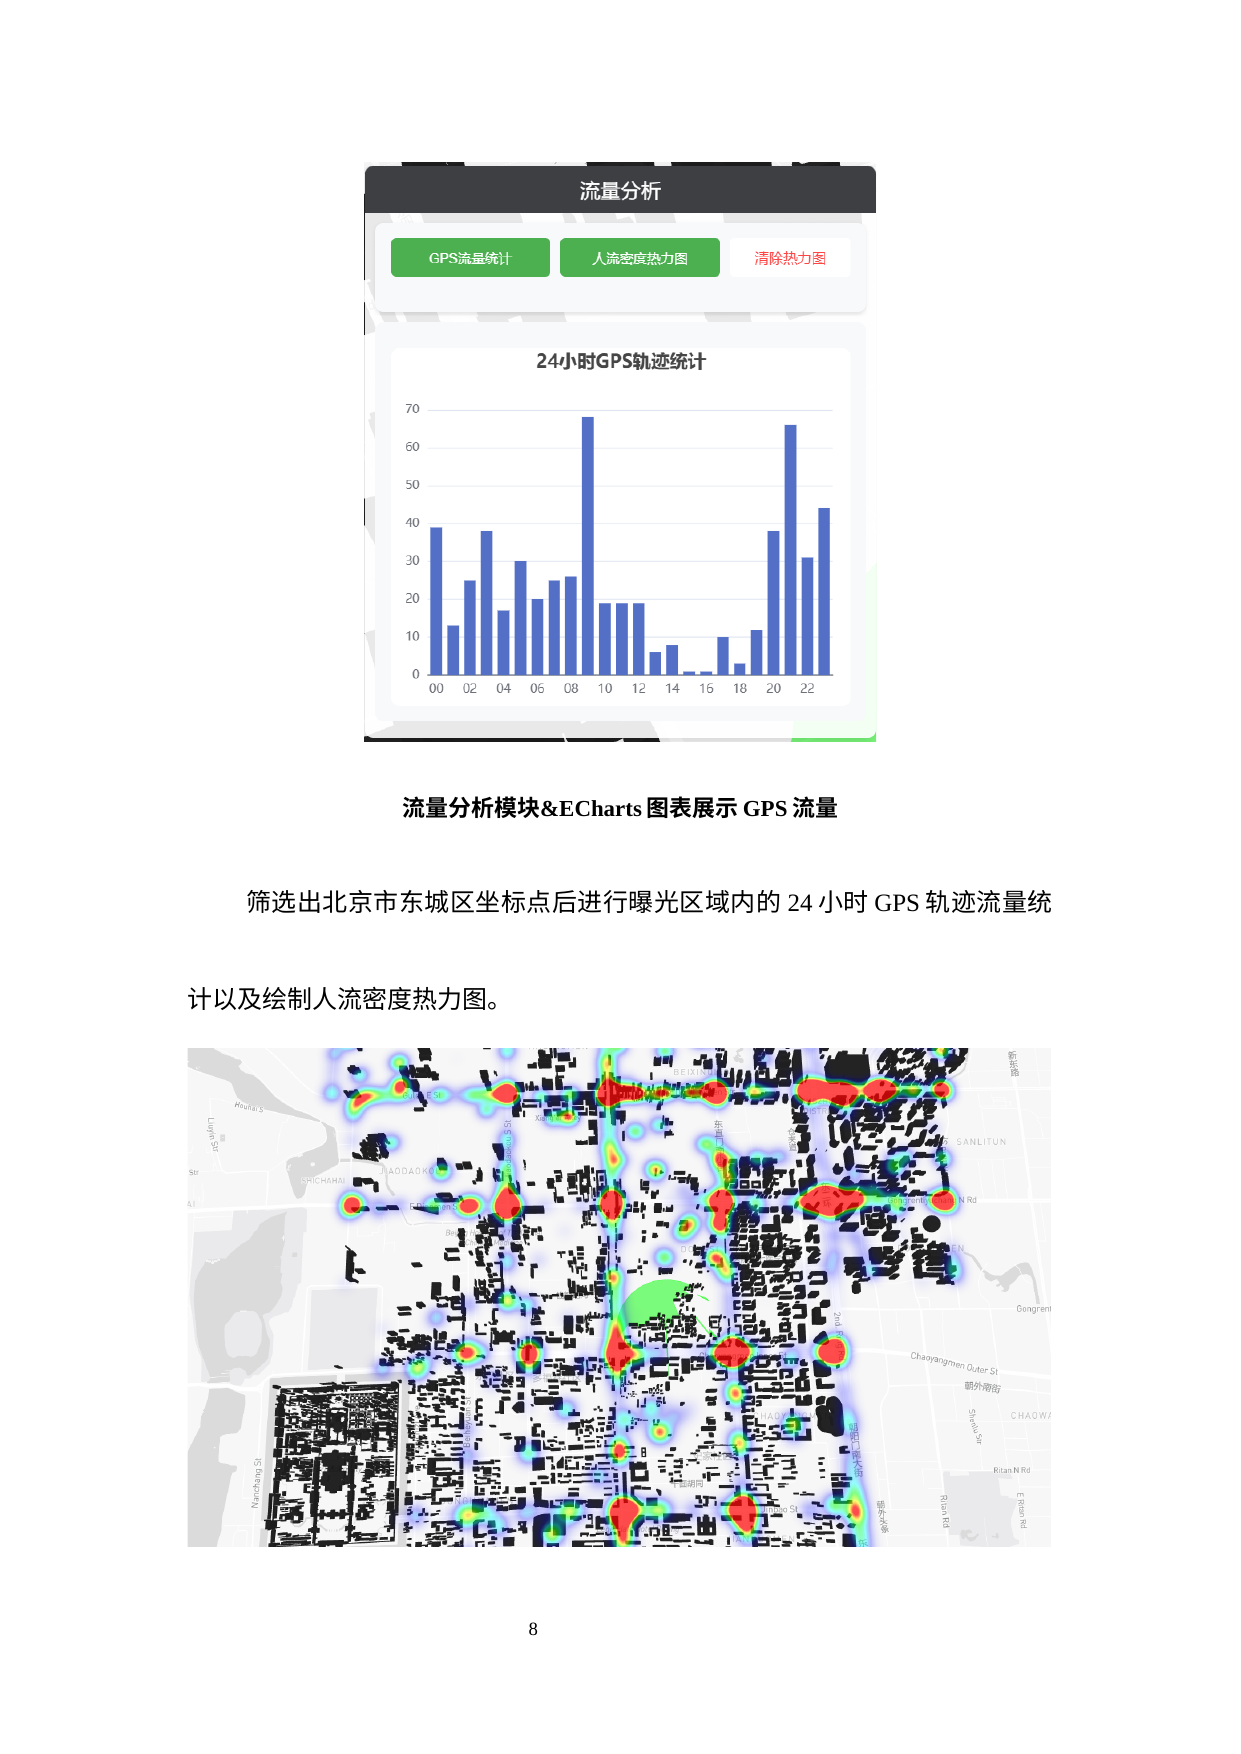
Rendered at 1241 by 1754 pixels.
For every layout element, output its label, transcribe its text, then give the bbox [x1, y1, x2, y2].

picture [364, 162, 877, 742]
picture [187, 1048, 1051, 1547]
text 流量分析模块&ECharts图表展示GPS流量 [187, 774, 1053, 839]
text 筛选出北京市东城区坐标点后进行曝光区域内的24小时GPS轨迹流量统计以及绘制人流密度热力图。 [187, 868, 1053, 1030]
